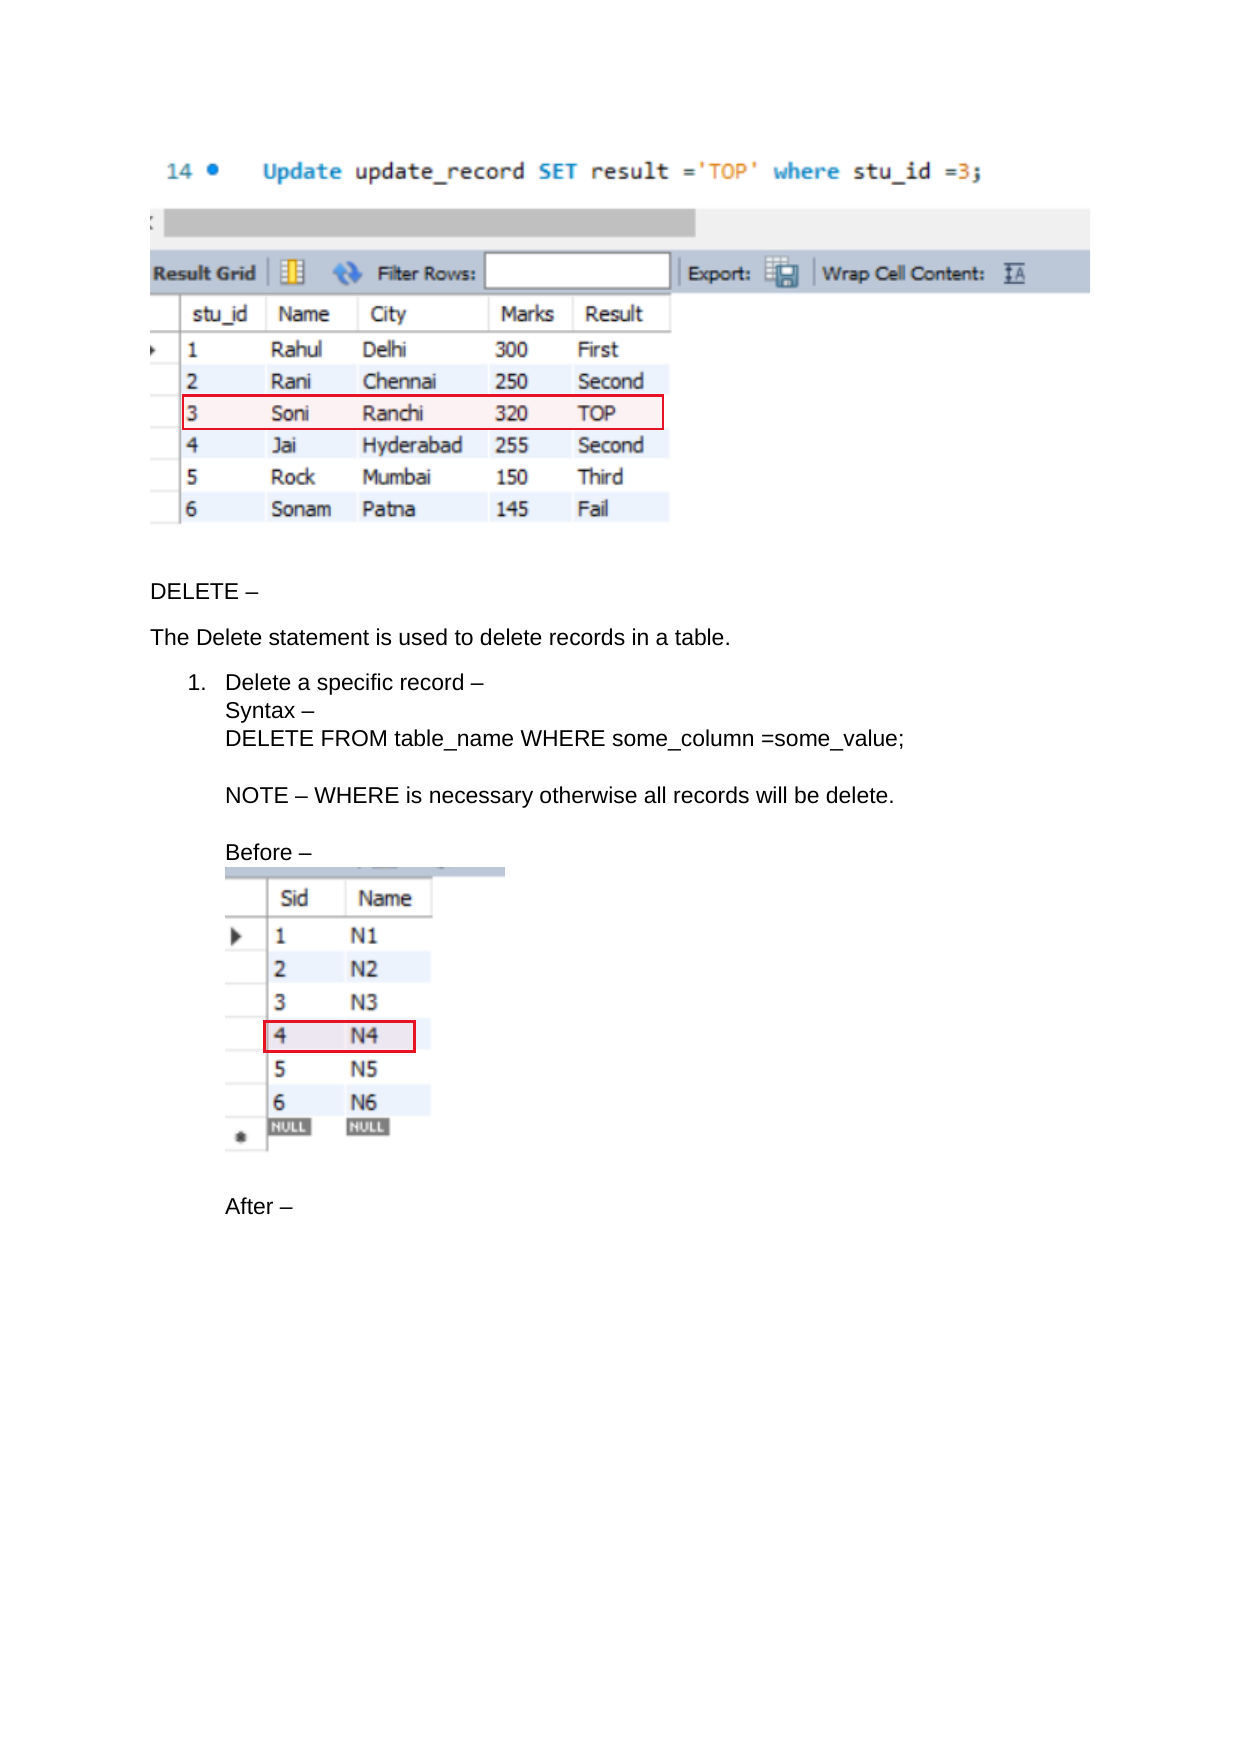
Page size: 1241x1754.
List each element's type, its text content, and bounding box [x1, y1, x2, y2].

list Before – [225, 839, 1090, 866]
picture [150, 150, 1091, 560]
text The Delete statement is used to delete records in a table. [150, 623, 1090, 650]
list DELETE FROM table_name WHERE some_column =some_value; [225, 725, 1090, 752]
list After – [225, 1193, 1090, 1220]
picture [225, 867, 505, 1192]
list NOTE – WHERE is necessary otherwise all records will be delete. [225, 782, 1090, 809]
text DELETE – [150, 578, 1090, 605]
list Syntax – [225, 697, 1090, 723]
list Delete a specific record – [187, 668, 1090, 695]
